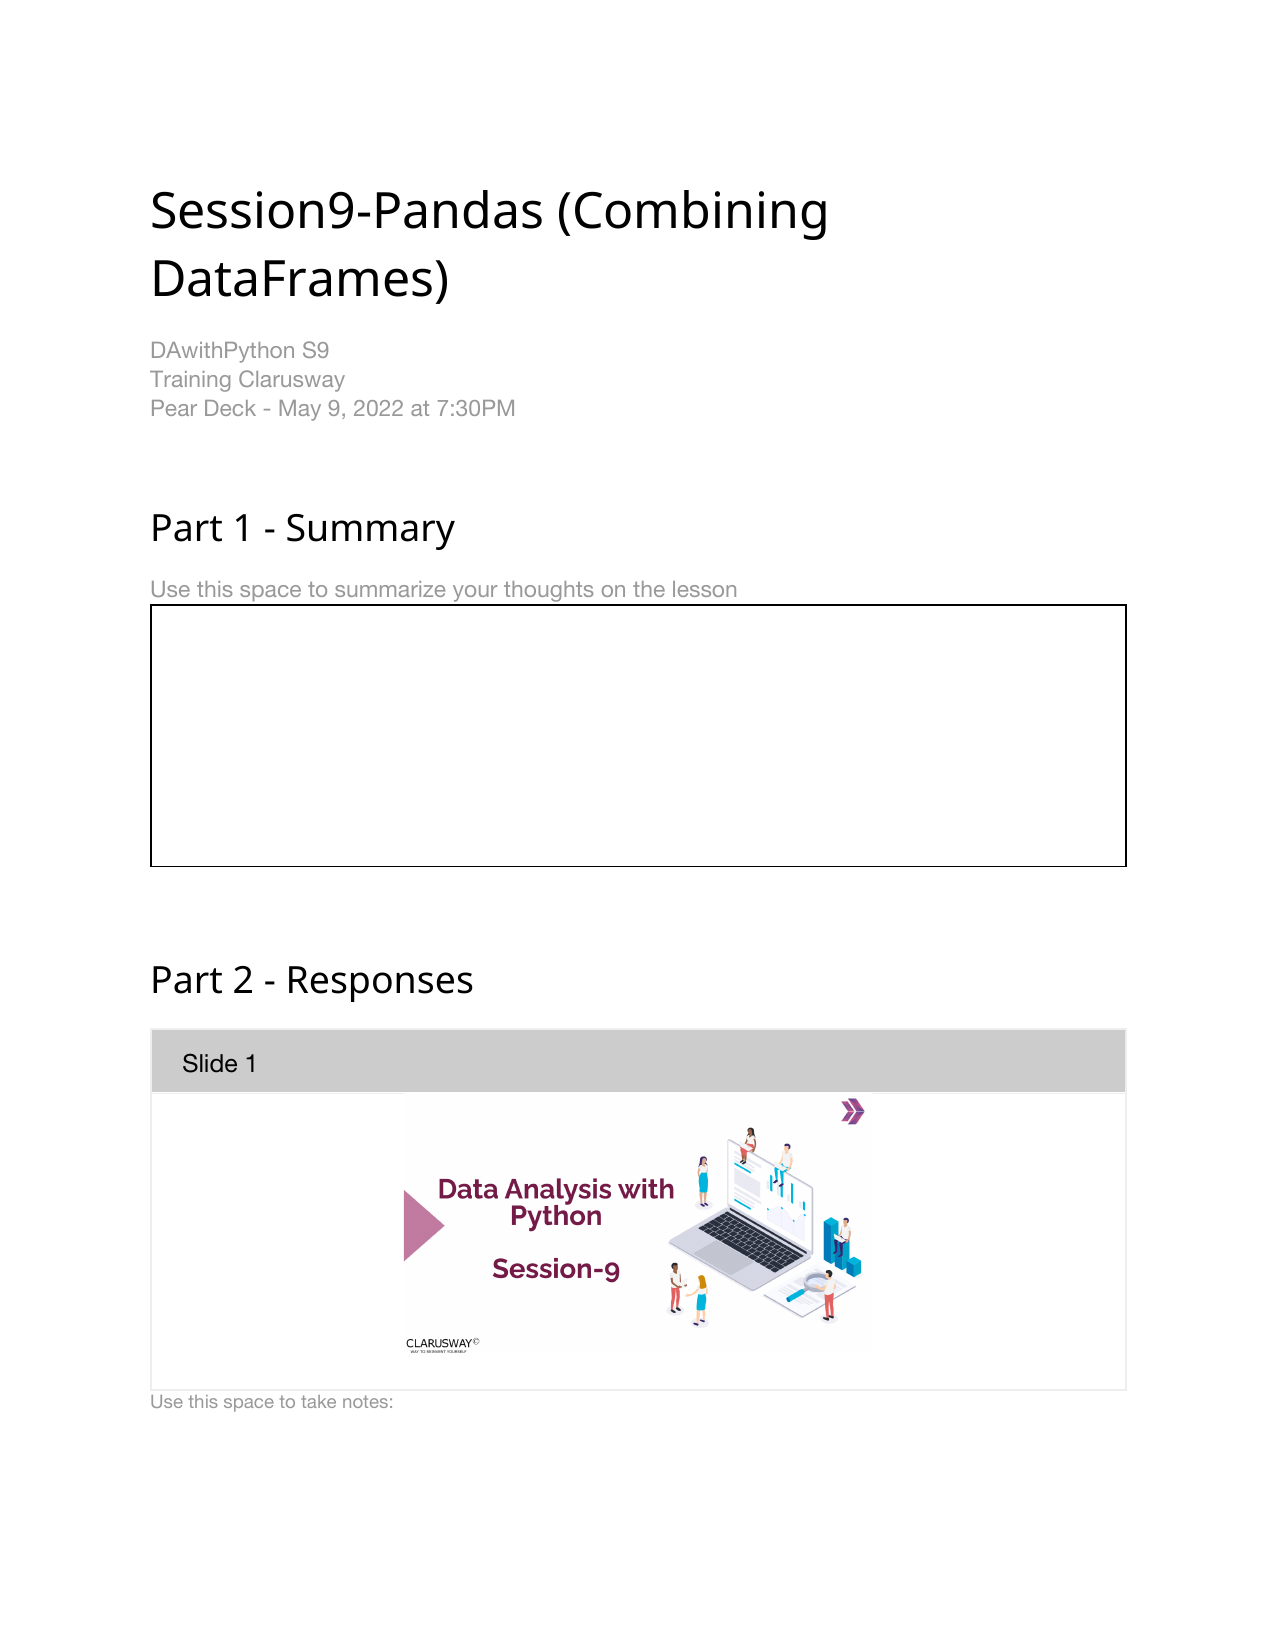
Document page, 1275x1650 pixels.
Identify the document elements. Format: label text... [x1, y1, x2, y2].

table_header Slide 1 [152, 1030, 1125, 1092]
subtitle Session9-Pandas (Combining DataFrames) [150, 175, 1125, 311]
text Use this space to take notes: [150, 1391, 1125, 1414]
table_header [152, 606, 1125, 866]
table_cell [152, 1094, 1125, 1389]
subtitle Part 2 - Responses [150, 954, 1125, 1005]
subtitle Part 1 - Summary [150, 501, 1125, 552]
text Pear Deck - May 9, 2022 at 7:30PM [150, 394, 1125, 423]
text DAwithPython S9 [150, 336, 1125, 365]
text Use this space to summarize your thoughts on the lesson [150, 575, 1125, 604]
text Training Clarusway [150, 365, 1125, 394]
picture [403, 1093, 873, 1358]
